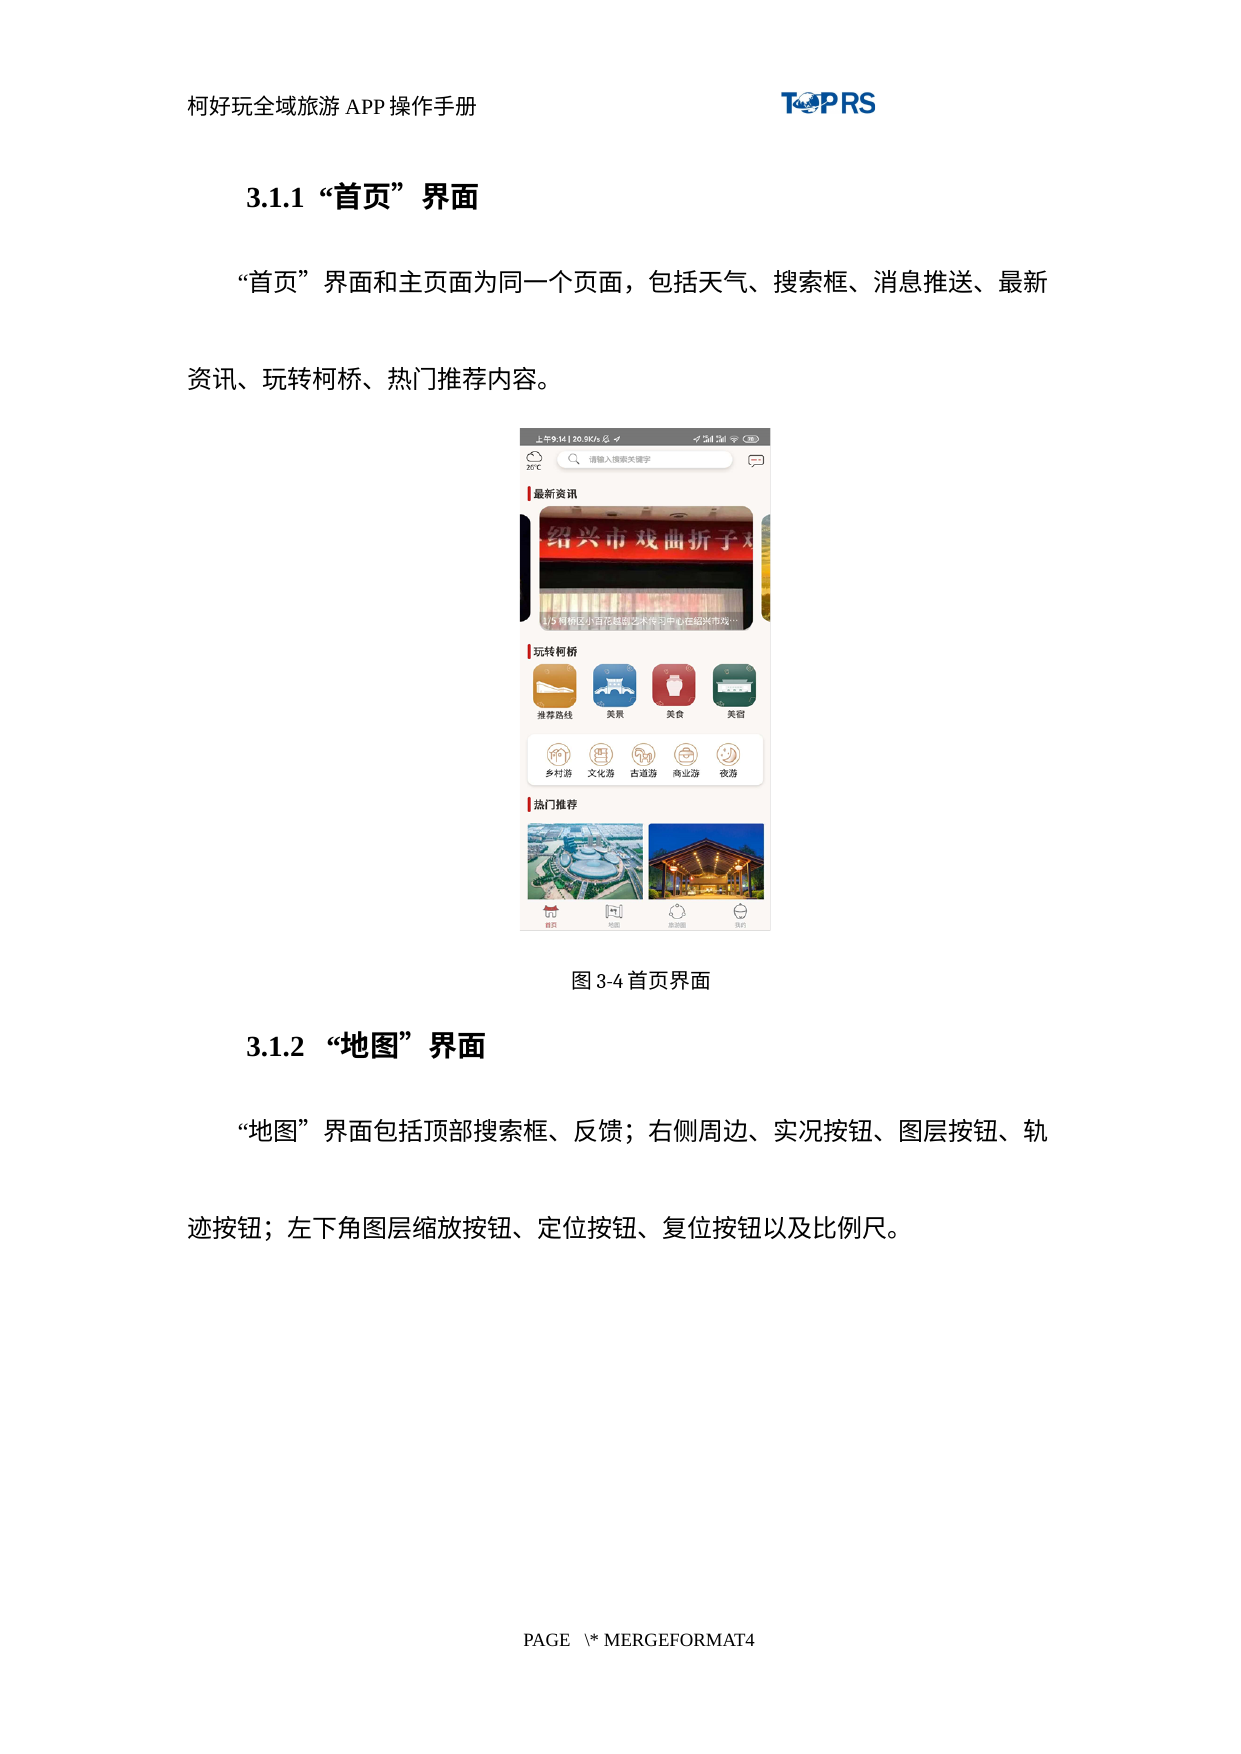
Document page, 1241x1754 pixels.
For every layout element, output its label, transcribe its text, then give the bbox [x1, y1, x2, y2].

picture [519, 428, 771, 931]
subtitle “首页”界面 [187, 162, 1053, 227]
text “地图”界面包括顶部搜索框、反馈；右侧周边、实况按钮、图层按钮、轨迹按钮；左下角图层缩放按钮、定位按钮、复位按钮以及比例尺。 [187, 1097, 1053, 1259]
text “首页”界面和主页面为同一个页面，包括天气、搜索框、消息推送、最新资讯、玩转柯桥、热门推荐内容。 [187, 248, 1053, 411]
picture [780, 91, 876, 114]
subtitle “地图”界面 [187, 1011, 1053, 1076]
